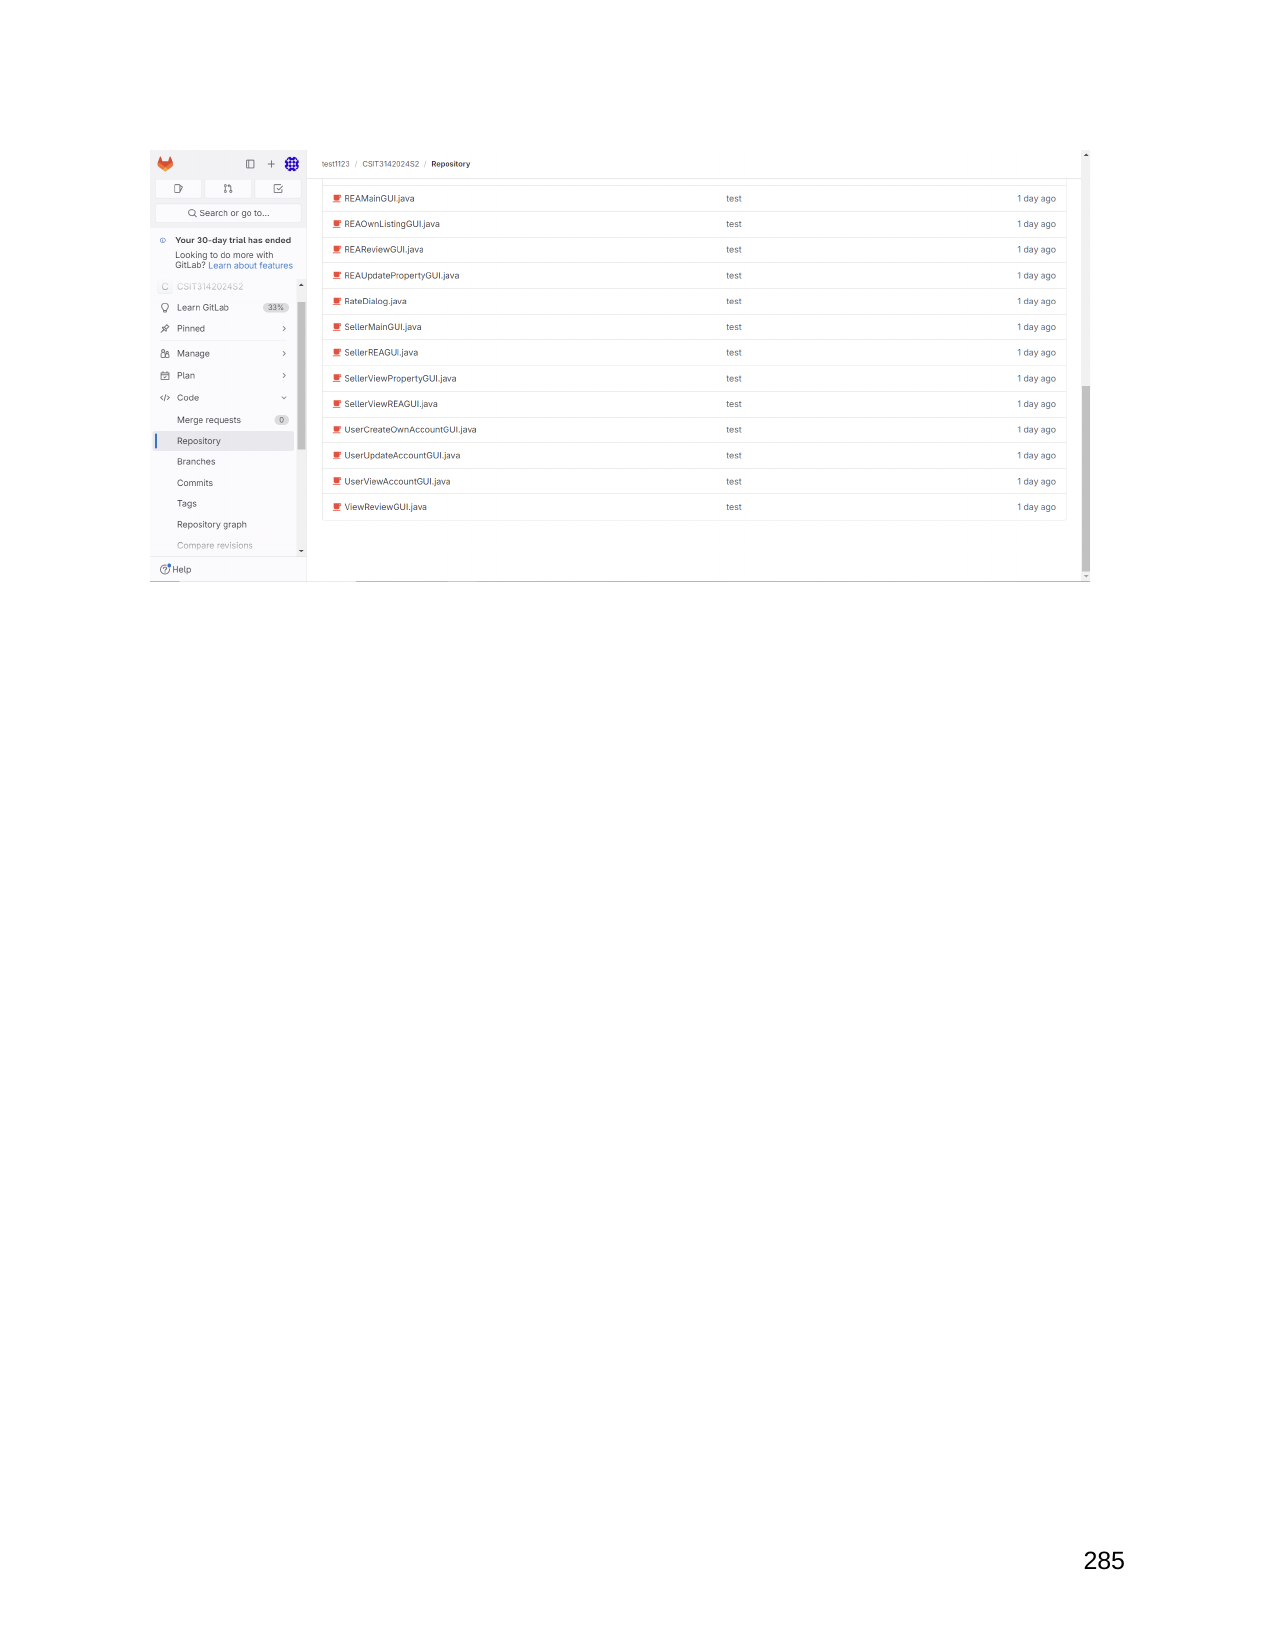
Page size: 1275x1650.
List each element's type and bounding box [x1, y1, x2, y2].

picture [150, 150, 1091, 582]
